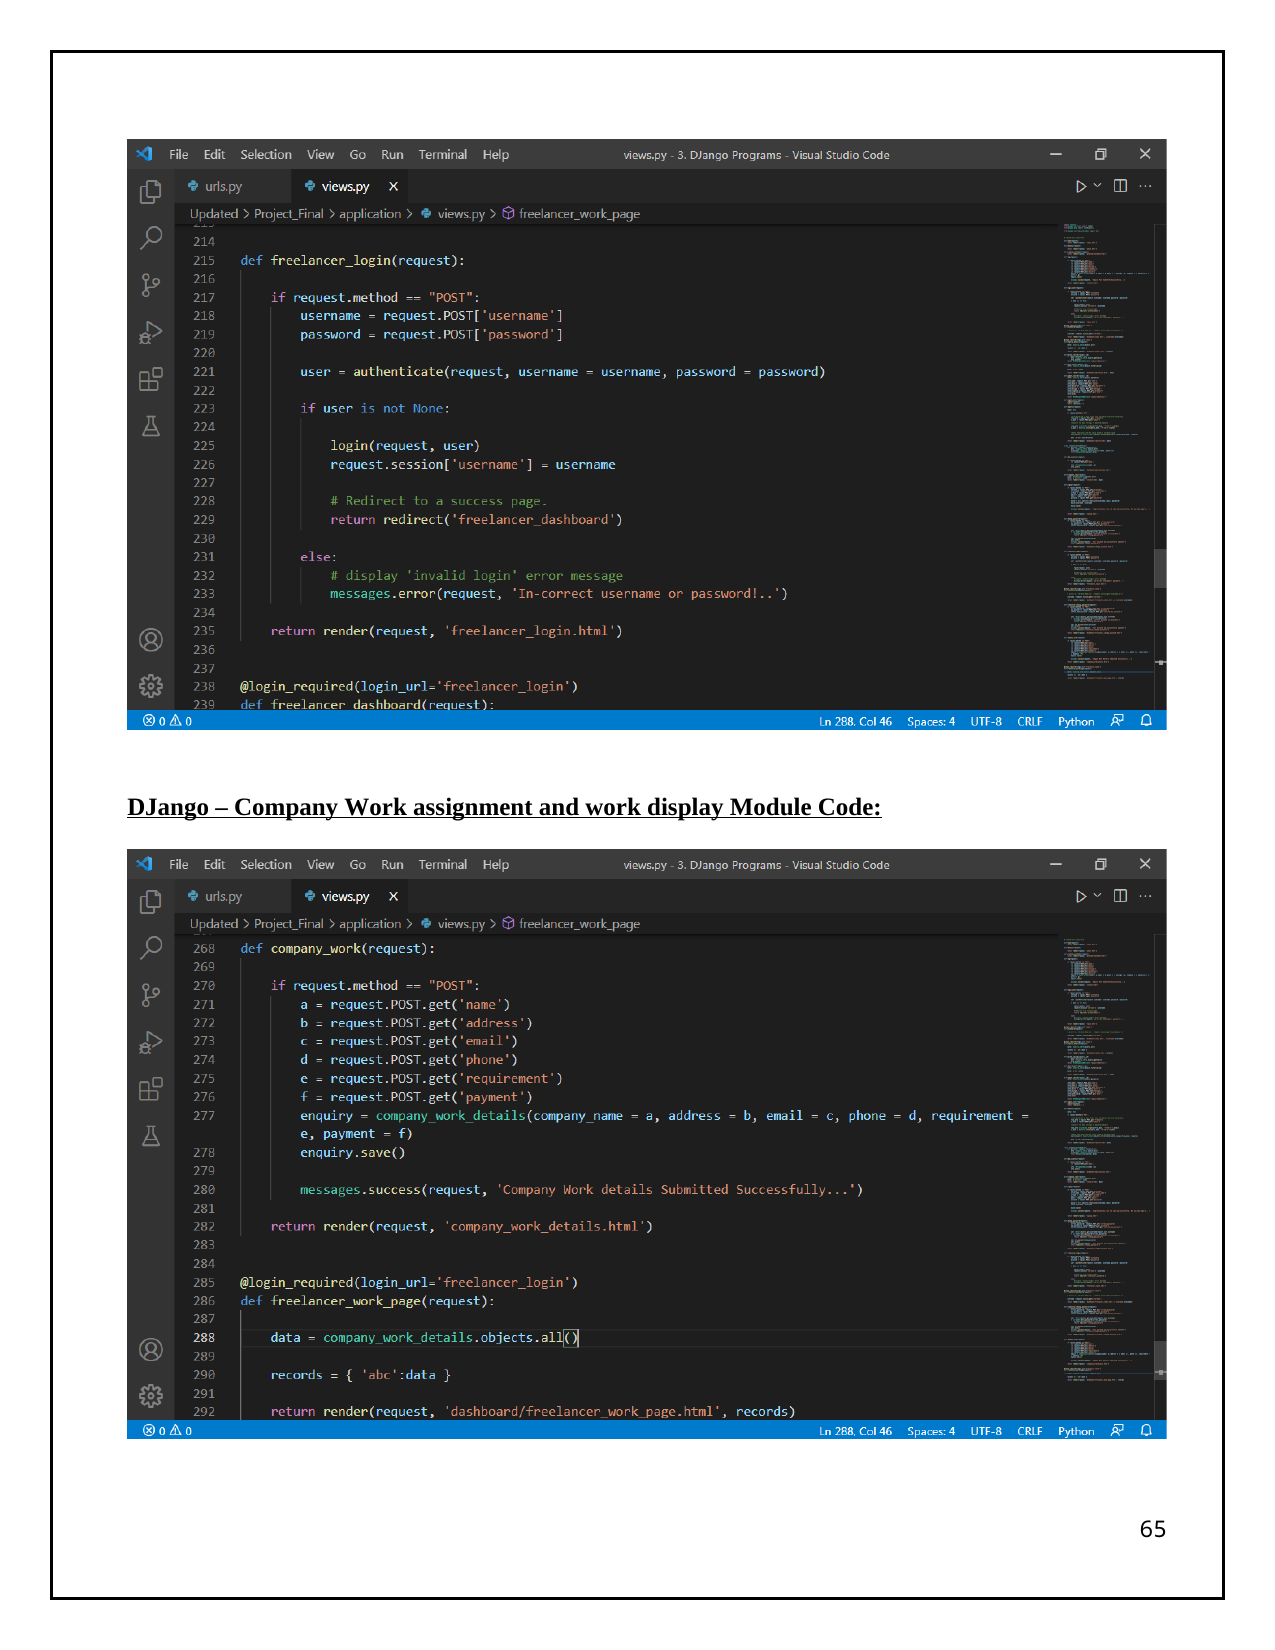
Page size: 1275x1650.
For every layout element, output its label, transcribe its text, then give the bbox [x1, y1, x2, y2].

text DJango – Company Work assignment and work display Module Code: [127, 792, 1167, 821]
picture [127, 849, 1167, 1439]
picture [127, 139, 1167, 730]
